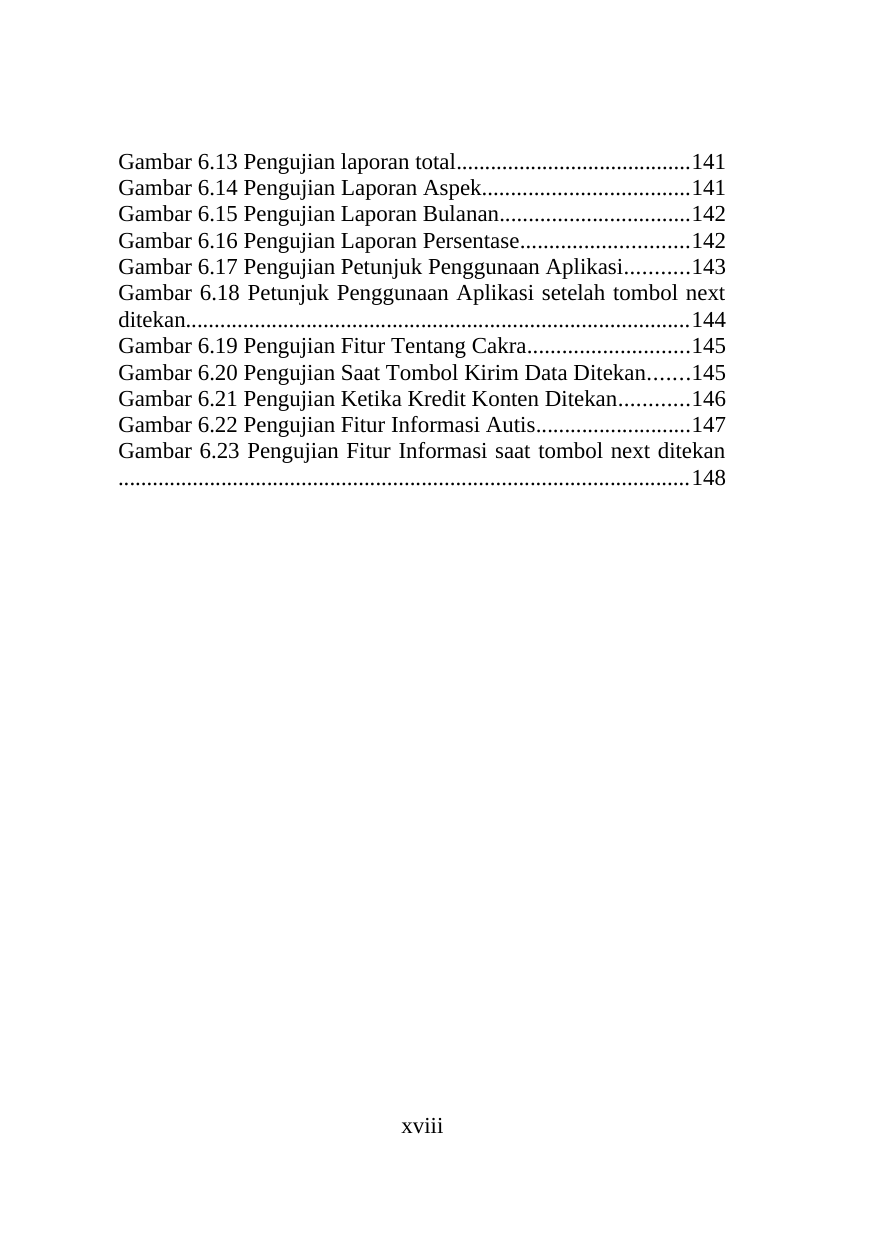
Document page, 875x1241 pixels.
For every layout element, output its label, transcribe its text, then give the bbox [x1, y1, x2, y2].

text Gambar 6.18 Petunjuk Penggunaan Aplikasi setelah tombol next ditekan 144 [118, 279, 726, 332]
text Gambar 6.23 Pengujian Fitur Informasi saat tombol next ditekan 148 [118, 438, 726, 490]
text Gambar 6.15 Pengujian Laporan Bulanan 142 [118, 200, 726, 227]
text Gambar 6.13 Pengujian laporan total 141 [118, 148, 726, 174]
text Gambar 6.17 Pengujian Petunjuk Penggunaan Aplikasi 143 [118, 253, 726, 279]
text Gambar 6.19 Pengujian Fitur Tentang Cakra 145 [118, 332, 726, 358]
text Gambar 6.22 Pengujian Fitur Informasi Autis 147 [118, 411, 726, 438]
text Gambar 6.14 Pengujian Laporan Aspek 141 [118, 174, 726, 200]
text Gambar 6.21 Pengujian Ketika Kredit Konten Ditekan 146 [118, 385, 726, 411]
text Gambar 6.16 Pengujian Laporan Persentase 142 [118, 227, 726, 253]
text Gambar 6.20 Pengujian Saat Tombol Kirim Data Ditekan 145 [118, 358, 726, 385]
